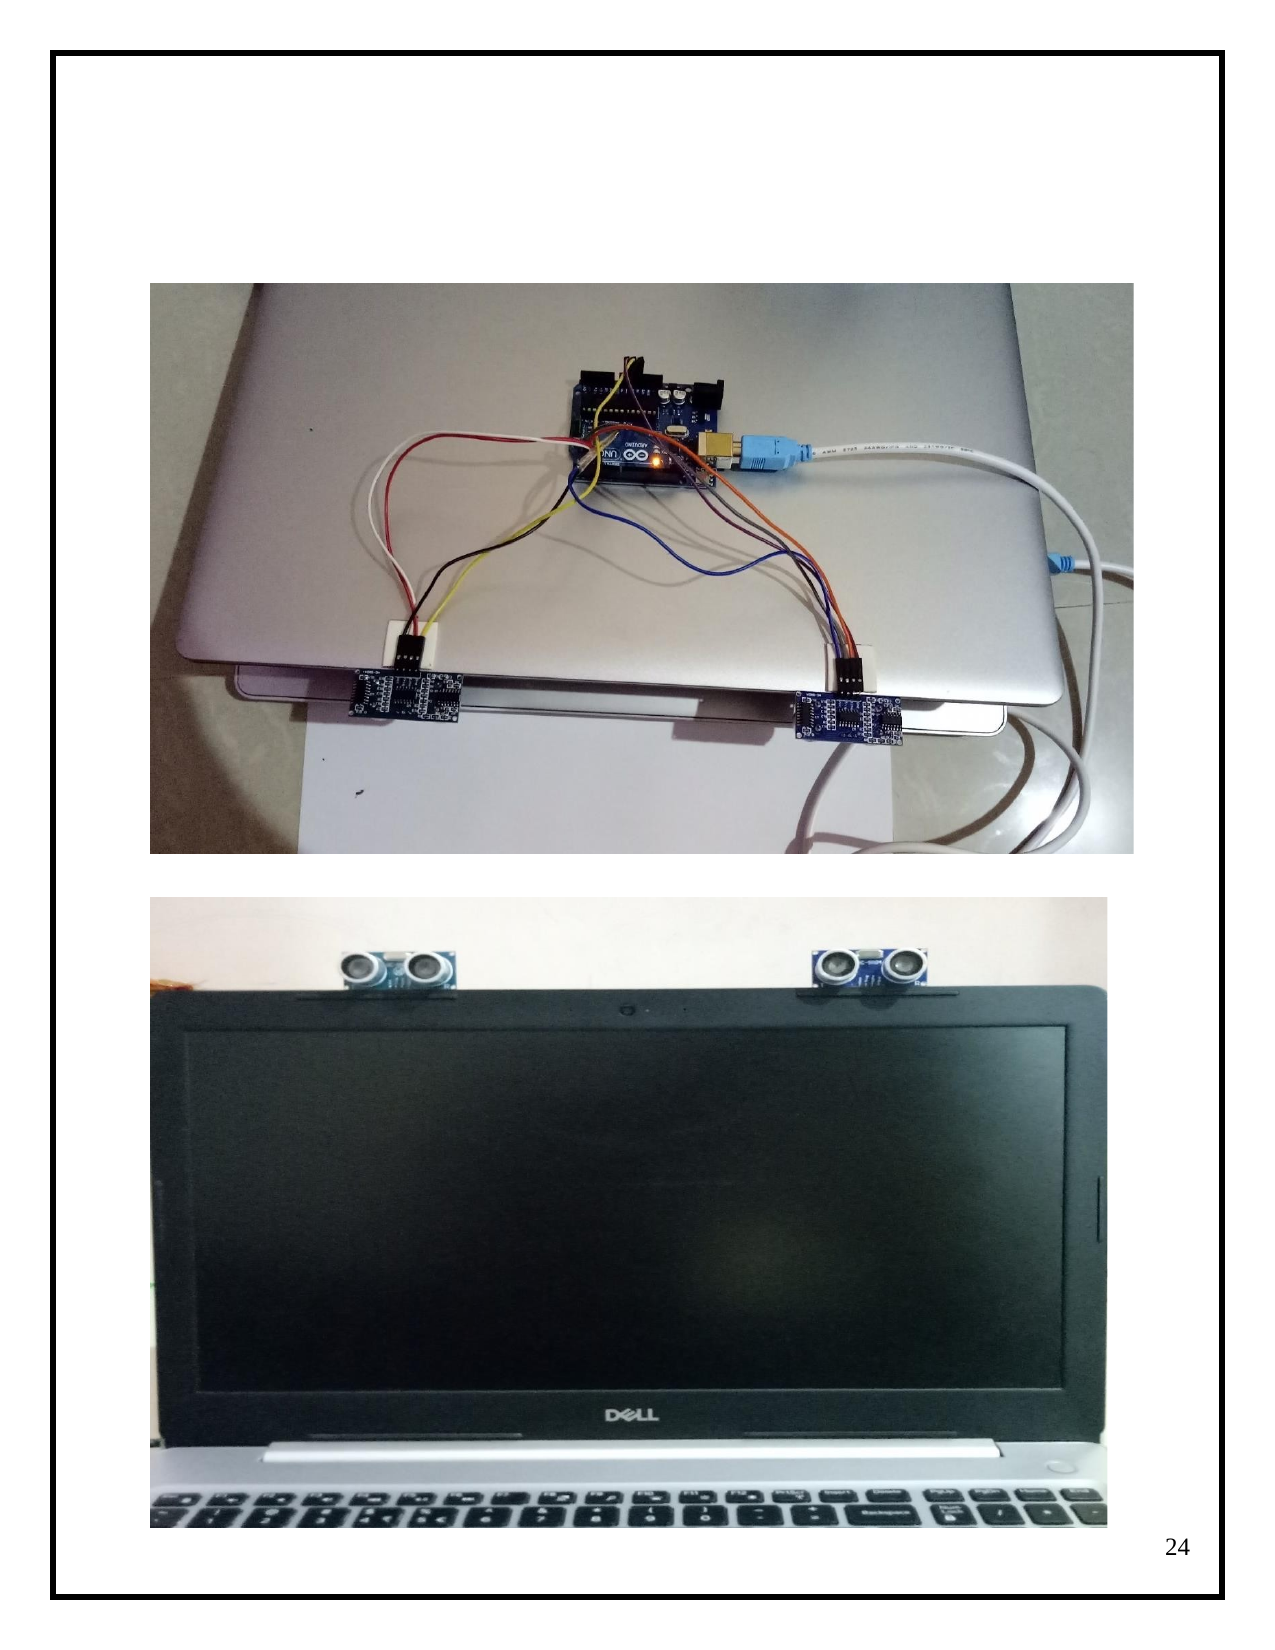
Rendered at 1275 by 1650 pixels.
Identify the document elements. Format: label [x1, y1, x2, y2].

picture [150, 283, 1134, 854]
picture [150, 897, 1108, 1528]
